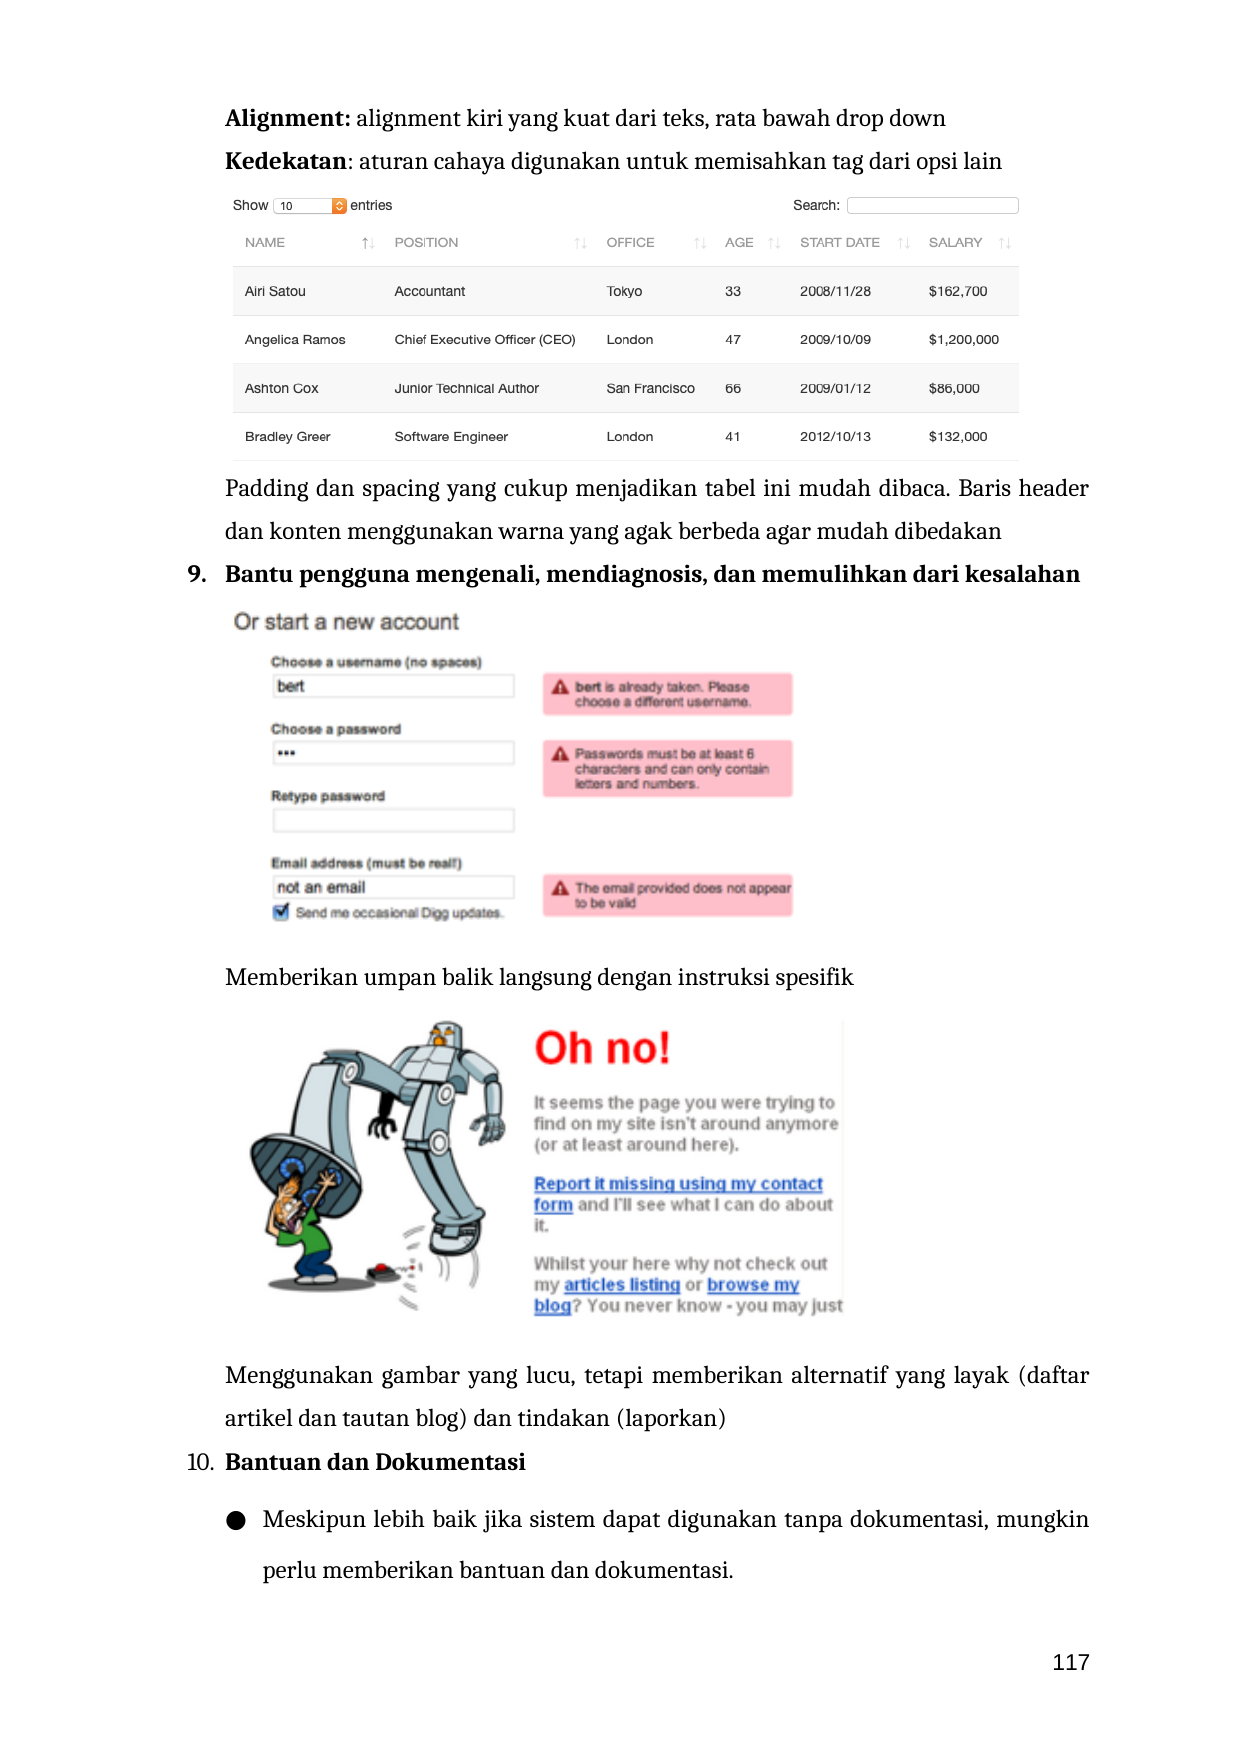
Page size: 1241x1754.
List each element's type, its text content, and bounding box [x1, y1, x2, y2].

text Menggunakan gambar yang lucu, tetapi memberikan alternatif yang layak (daftar artikel dan tautan blog) dan tindakan (laporkan) [225, 1361, 1090, 1433]
text Memberikan umpan balik langsung dengan instruksi spesifik [150, 963, 1090, 992]
text Alignment: alignment kiri yang kuat dari teks, rata bawah drop down [225, 104, 1090, 132]
text Padding dan spacing yang cukup menjadikan tabel ini mudah dibaca. Baris header dan konten menggunakan warna yang agak berbeda agar mudah dibedakan [225, 473, 1090, 545]
picture [225, 190, 1022, 461]
text Kedekatan: aturan cahaya digunakan untuk memisahkan tag dari opsi lain [225, 147, 1090, 176]
picture [225, 602, 808, 950]
picture [225, 1006, 855, 1349]
list Meskipun lebih baik jika sistem dapat digunakan tanpa dokumentasi, mungkin perlu memberikan bantuan dan dokumentasi. [225, 1491, 1090, 1585]
list Bantuan dan Dokumentasi [187, 1447, 1090, 1476]
list Bantu pengguna mengenali, mendiagnosis, dan memulihkan dari kesalahan [187, 560, 1090, 588]
